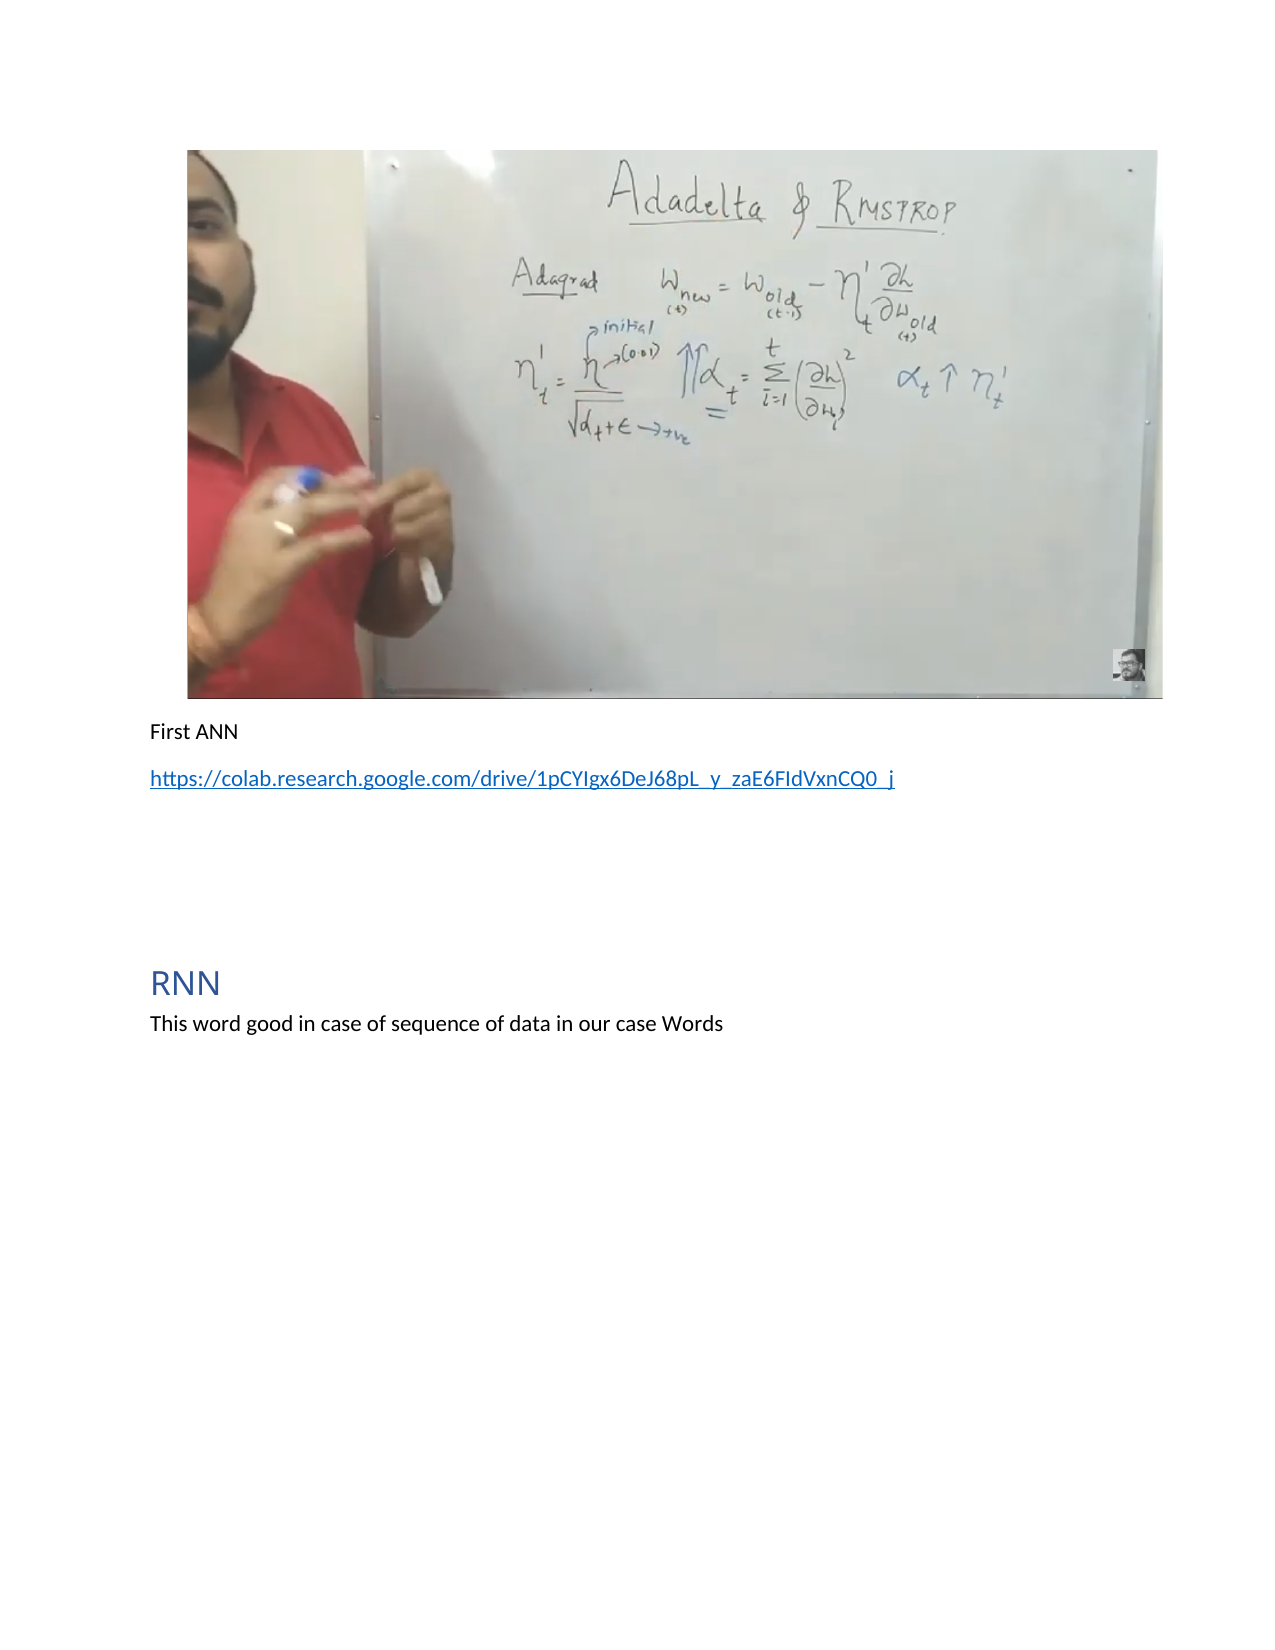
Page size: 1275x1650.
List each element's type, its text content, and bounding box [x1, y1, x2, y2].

subtitle RNN [150, 960, 1125, 1005]
text First ANN [150, 717, 1125, 745]
picture [187, 150, 1163, 699]
text https://colab.research.google.com/drive/1pCYIgx6DeJ68pL_y_zaE6FIdVxnCQ0_j [150, 764, 1125, 792]
text This word good in case of sequence of data in our case Words [150, 1009, 1125, 1037]
